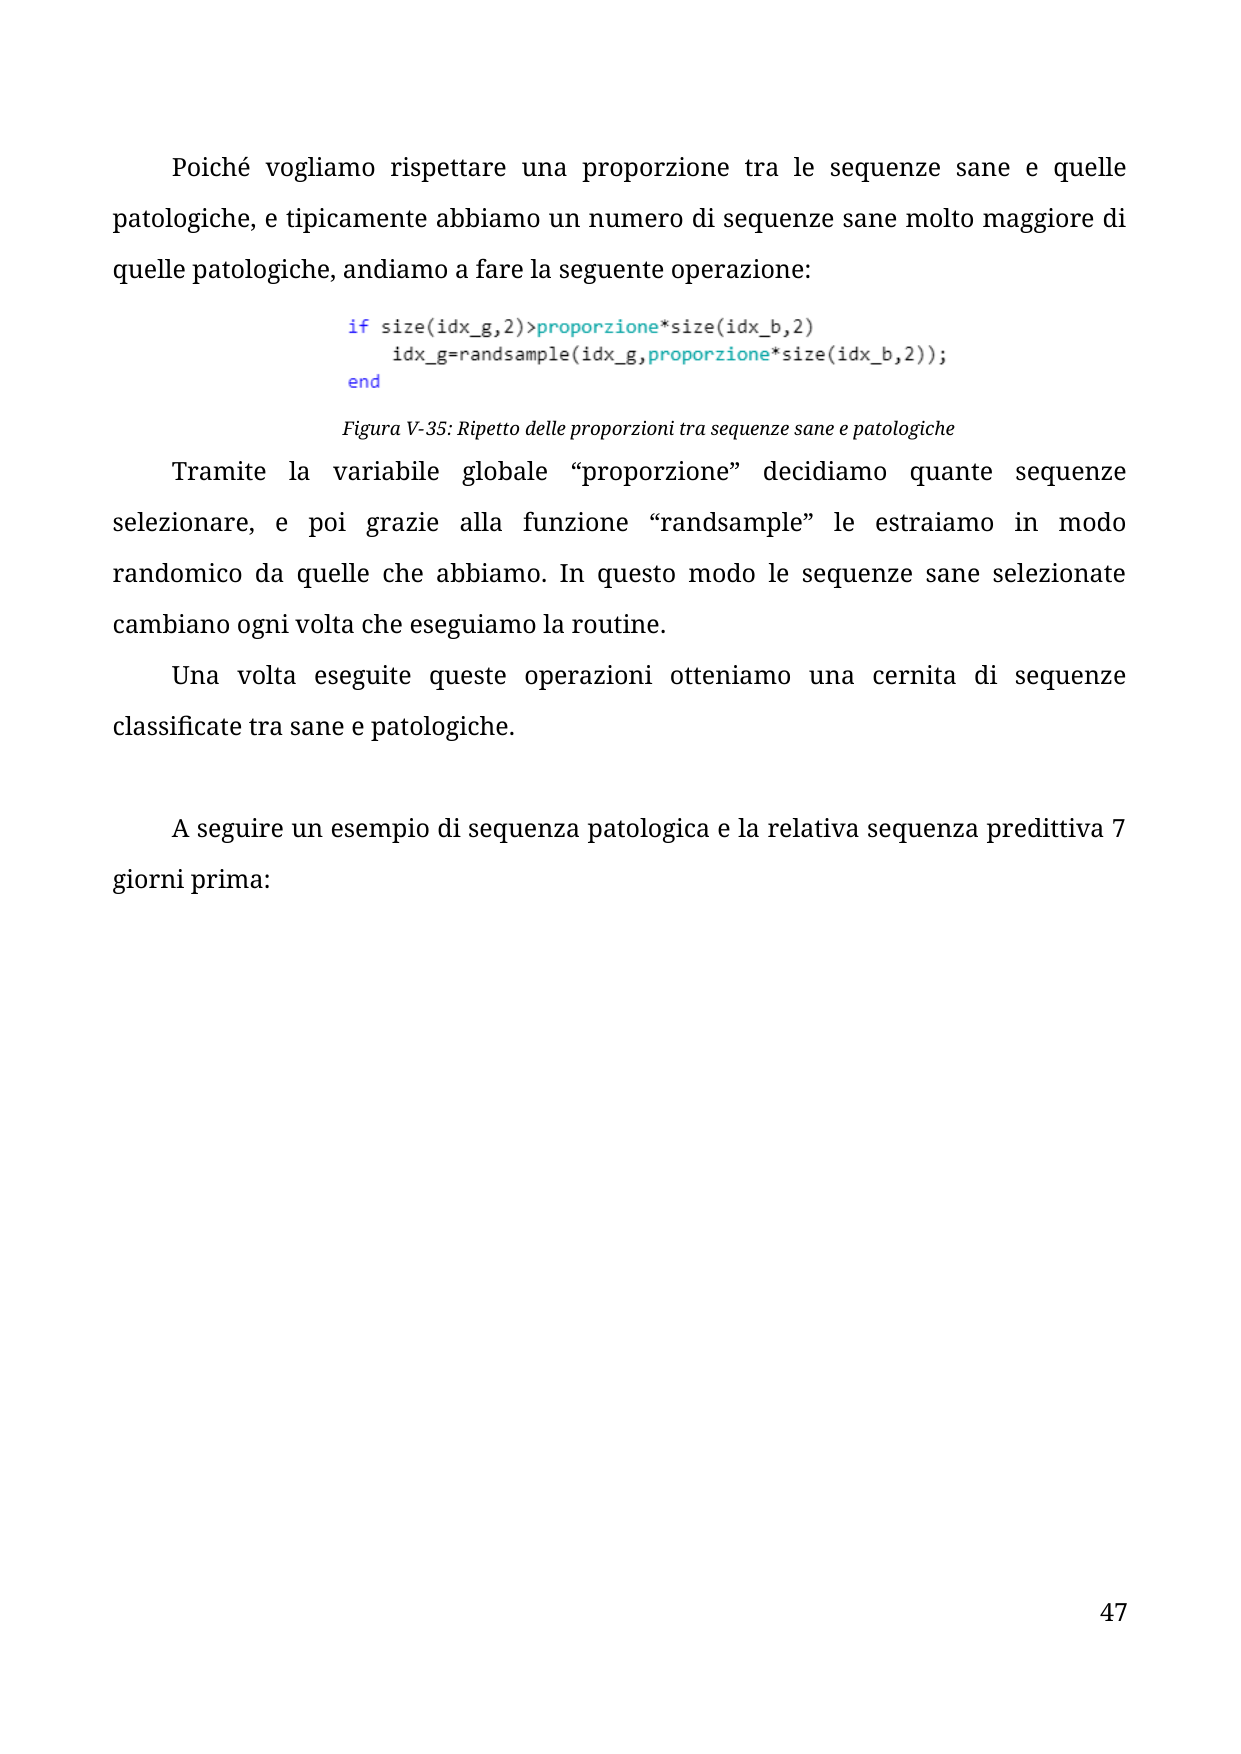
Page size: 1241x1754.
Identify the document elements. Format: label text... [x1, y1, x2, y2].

picture [343, 303, 956, 403]
text Poiché vogliamo rispettare una proporzione tra le sequenze sane e quelle patologiche, e tipicamente abbiamo un numero di sequenze sane molto maggiore di quelle patologiche, andiamo a fare la seguente operazione: [112, 150, 1128, 286]
text Tramite la variabile globale “proporzione” decidiamo quante sequenze selezionare, e poi grazie alla funzione “randsample” le estraiamo in modo randomico da quelle che abbiamo. In questo modo le sequenze sane selezionate cambiano ogni volta che eseguiamo la routine. [112, 453, 1128, 641]
text A seguire un esempio di sequenza patologica e la relativa sequenza predittiva 7 giorni prima: [112, 811, 1128, 896]
text Una volta eseguite queste operazioni otteniamo una cernita di sequenze classificate tra sane e patologiche. [112, 657, 1128, 743]
